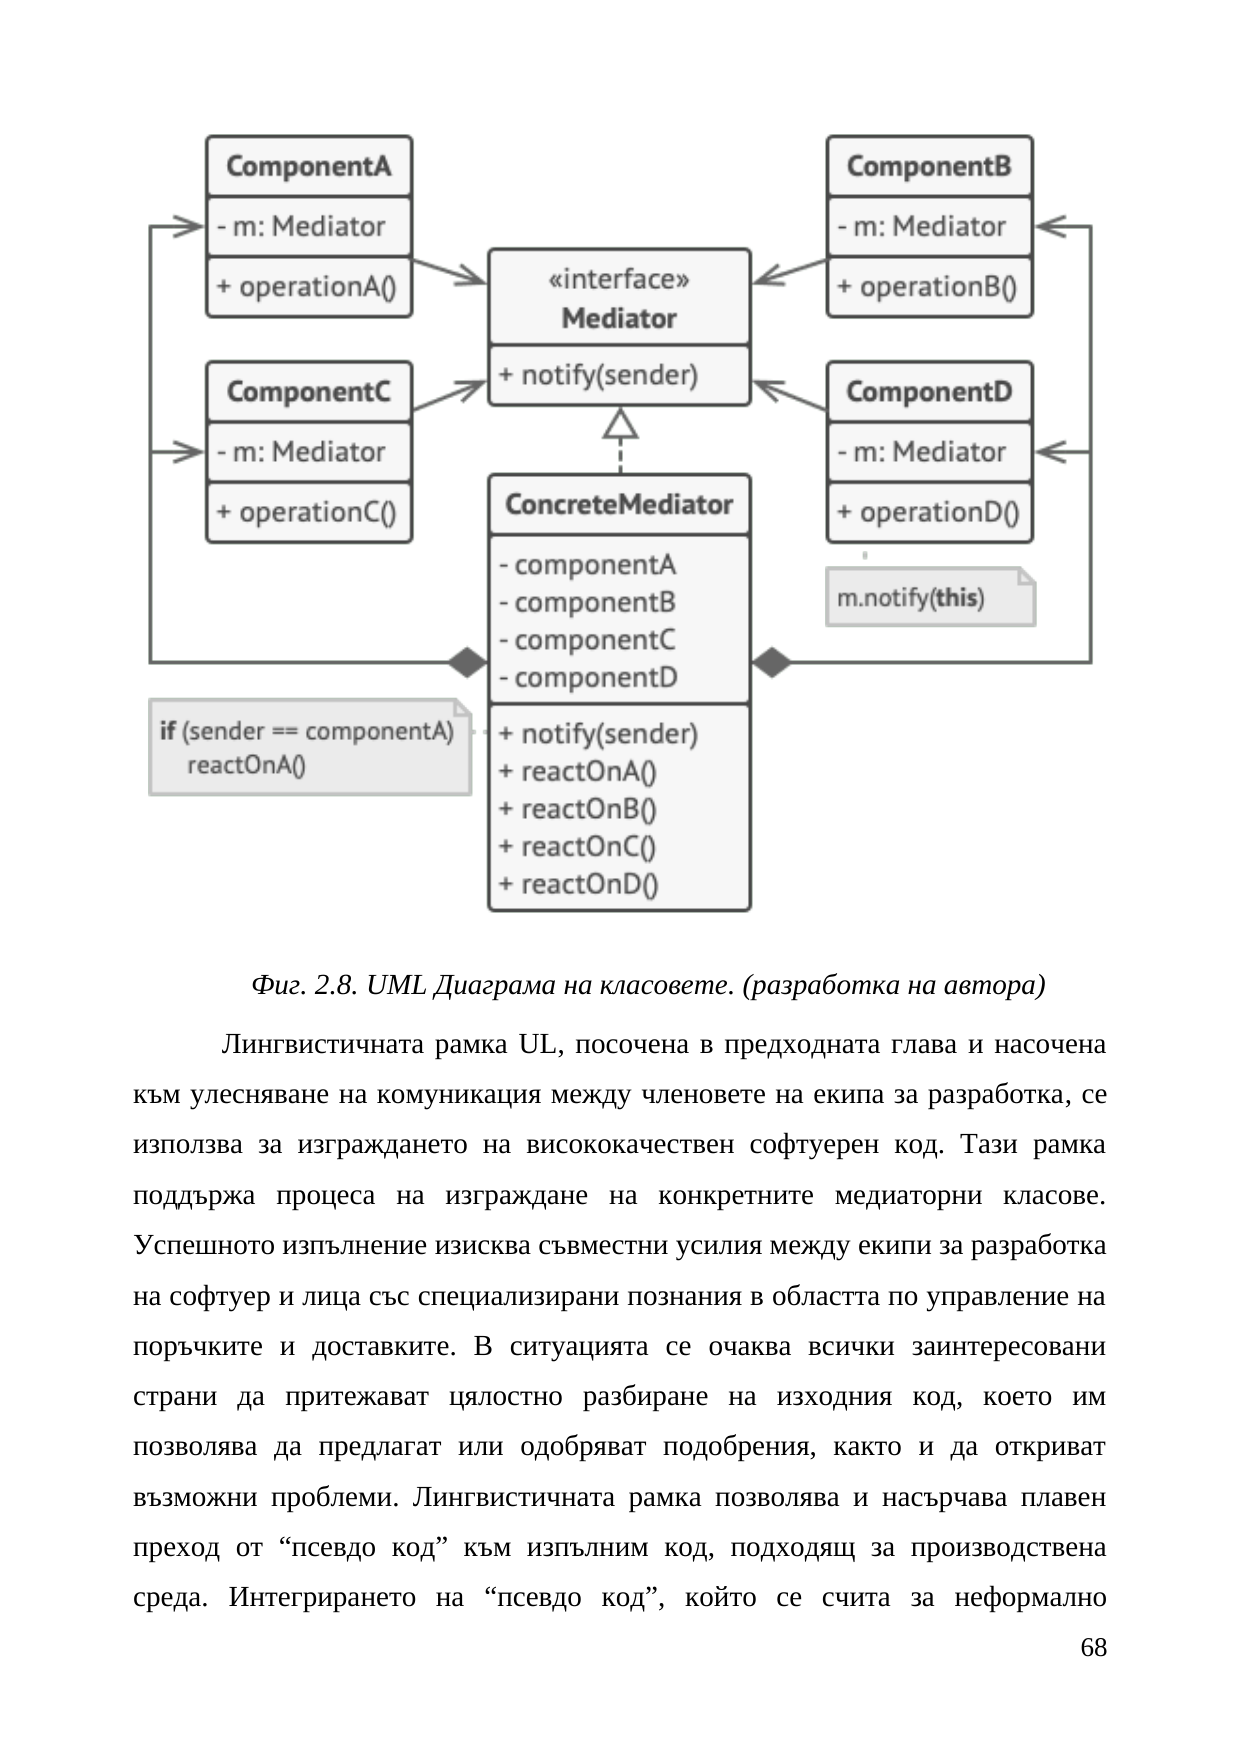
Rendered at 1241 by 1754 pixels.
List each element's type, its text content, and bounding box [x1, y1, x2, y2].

picture [132, 118, 1110, 926]
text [133, 1026, 1107, 1613]
title Фиг. 2.8. UML Диаграма на класовете. (разработка на автора) [133, 967, 1107, 1001]
